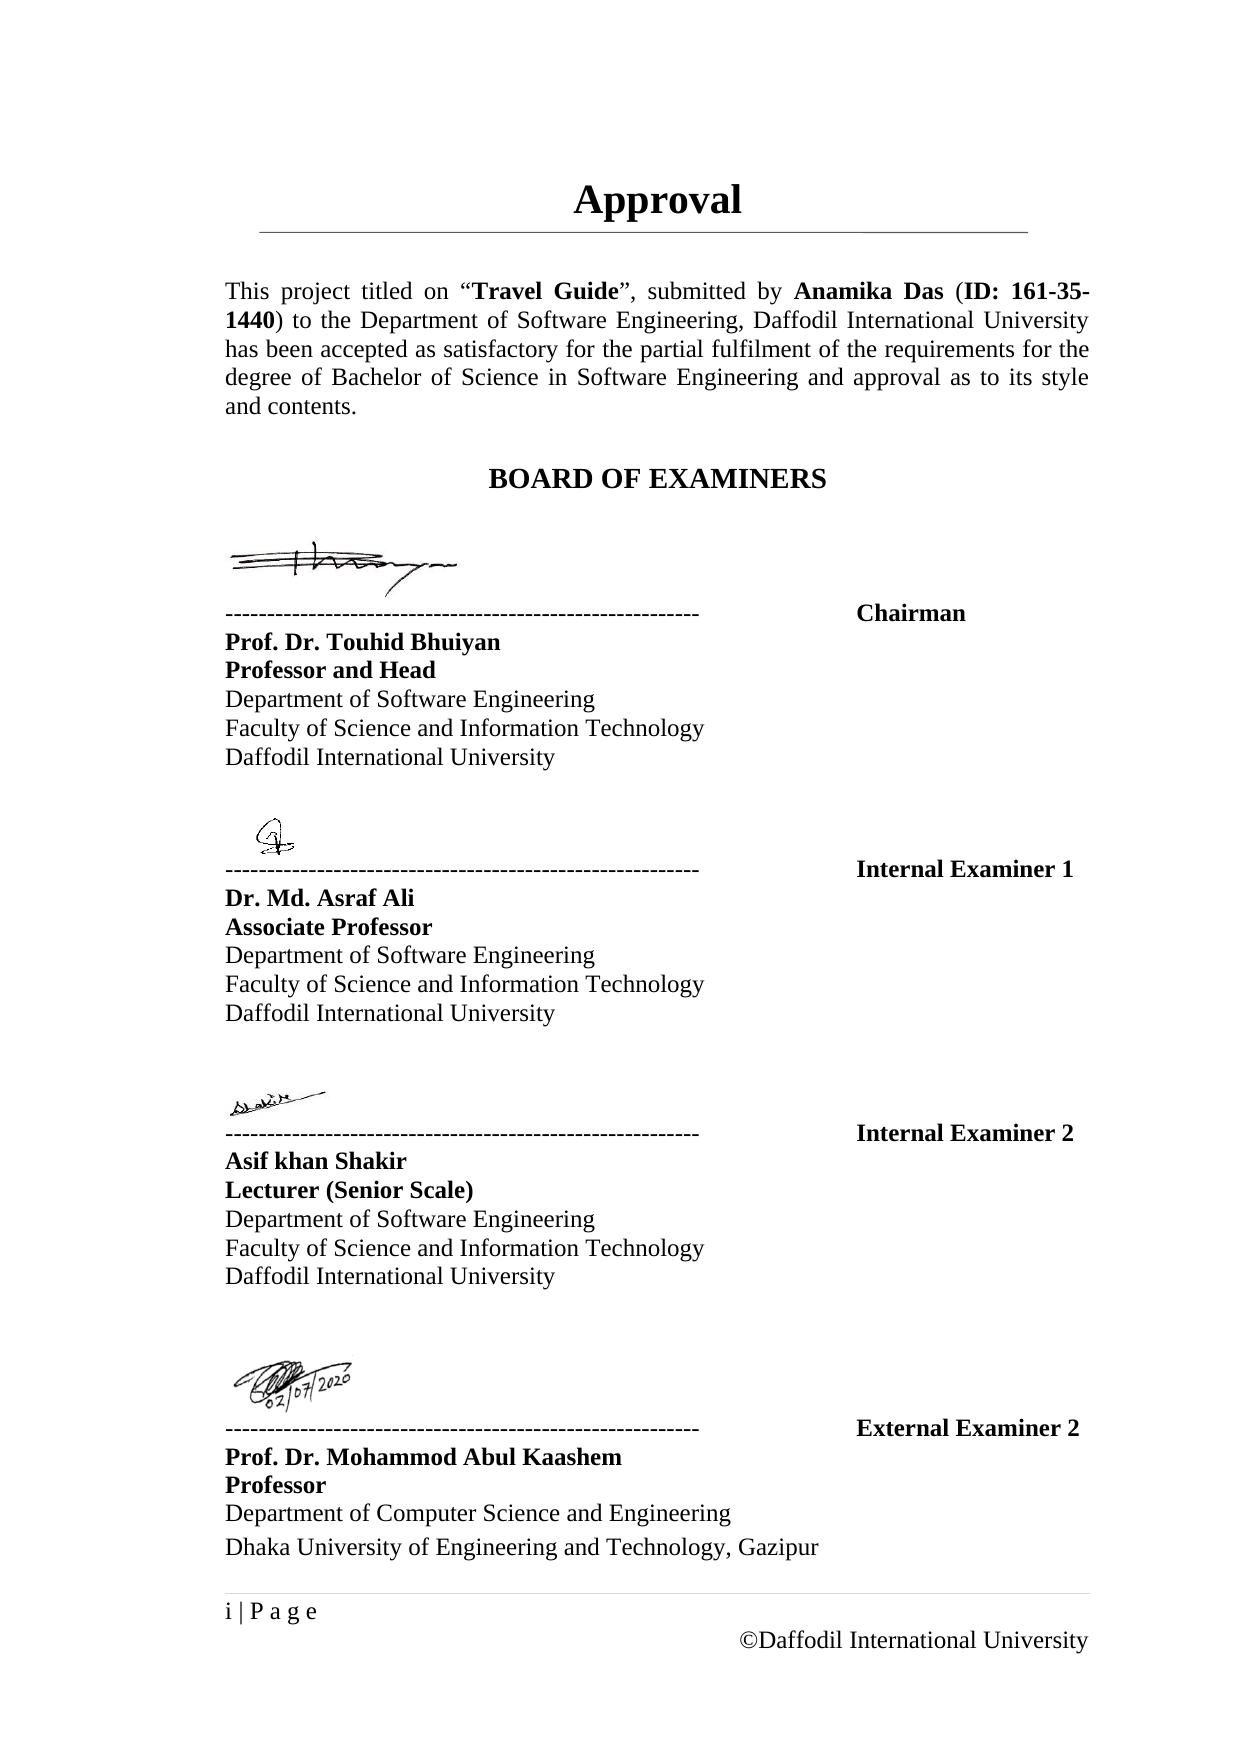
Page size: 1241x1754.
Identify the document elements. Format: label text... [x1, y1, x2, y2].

text Department of Software Engineering [225, 1204, 1090, 1233]
text Lecturer (Senior Scale) [225, 1175, 1090, 1204]
text Department of Software Engineering [225, 684, 1090, 713]
text Faculty of Science and Information Technology [225, 969, 1090, 998]
text --------------------------------------------------------- External Examiner 2 [225, 1348, 1090, 1442]
text Faculty of Science and Information Technology [225, 1233, 1090, 1261]
text Professor and Head [225, 655, 1090, 684]
picture [256, 818, 294, 855]
text Prof. Dr. Touhid Bhuiyan [225, 627, 1090, 655]
picture [225, 1085, 329, 1118]
text Department of Computer Science and Engineering [225, 1499, 1090, 1527]
text Dhaka University of Engineering and Technology, Gazipur [225, 1532, 1090, 1561]
picture [225, 539, 461, 598]
text Asif khan Shakir [225, 1146, 1090, 1175]
text This project titled on “Travel Guide”, submitted by Anamika Das (ID: 161-35-1440) to the Department of Software Engineering, Daffodil International University has been accepted as satisfactory for the partial fulfilment of the requirements for the degree of Bachelor of Science in Software Engineering and approval as to its style and contents. [225, 276, 1090, 420]
text --------------------------------------------------------- Chairman [225, 537, 1090, 627]
subtitle Approval [225, 175, 1090, 223]
text --------------------------------------------------------- Internal Examiner 2 [225, 1084, 1090, 1146]
text Professor [225, 1471, 1090, 1499]
text Prof. Dr. Mohammod Abul Kaashem [225, 1442, 1090, 1471]
text Faculty of Science and Information Technology [225, 713, 1090, 742]
text Associate Professor [225, 912, 1090, 941]
text Dr. Md. Asraf Ali [225, 883, 1090, 912]
text Daffodil International University [225, 998, 1090, 1027]
text Daffodil International University [225, 1261, 1090, 1290]
text Daffodil International University [225, 742, 1090, 770]
picture [225, 1348, 369, 1414]
text BOARD OF EXAMINERS [225, 462, 1090, 495]
text Department of Software Engineering [225, 941, 1090, 969]
text --------------------------------------------------------- Internal Examiner 1 [225, 799, 1090, 883]
